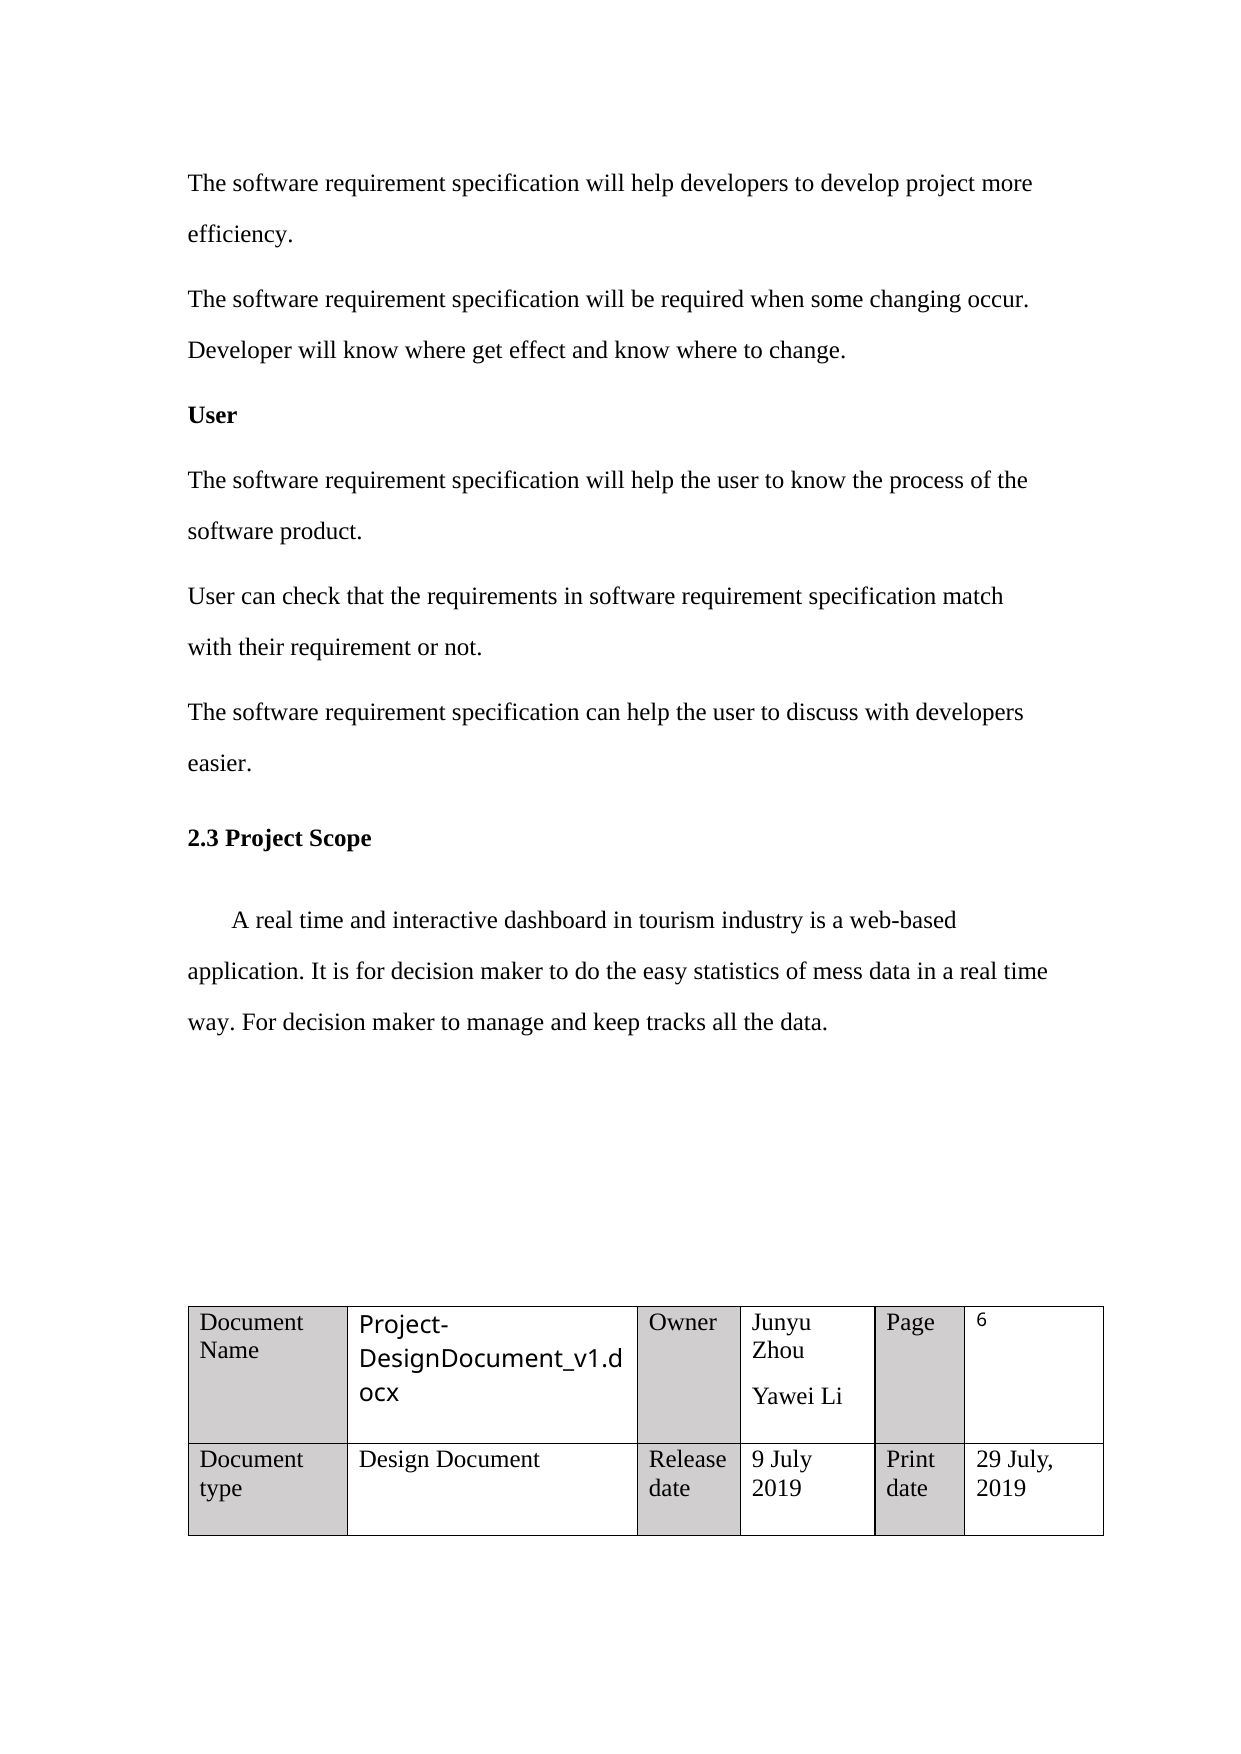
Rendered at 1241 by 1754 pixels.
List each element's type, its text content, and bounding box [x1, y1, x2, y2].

text The software requirement specification can help the user to discuss with developers easier. [187, 694, 1053, 779]
text The software requirement specification will be required when some changing occur. Developer will know where get effect and know where to change. [187, 281, 1053, 366]
text The software requirement specification will help developers to develop project more efficiency. [187, 165, 1053, 250]
text A real time and interactive dashboard in tourism industry is a web-based application. It is for decision maker to do the easy statistics of mess data in a real time way. For decision maker to manage and keep tracks all the data. [187, 902, 1053, 1038]
subtitle 2.3 Project Scope [187, 821, 1053, 854]
text User [187, 397, 1053, 431]
text The software requirement specification will help the user to know the process of the software product. [187, 462, 1053, 547]
text User can check that the requirements in software requirement specification match with their requirement or not. [187, 578, 1053, 663]
